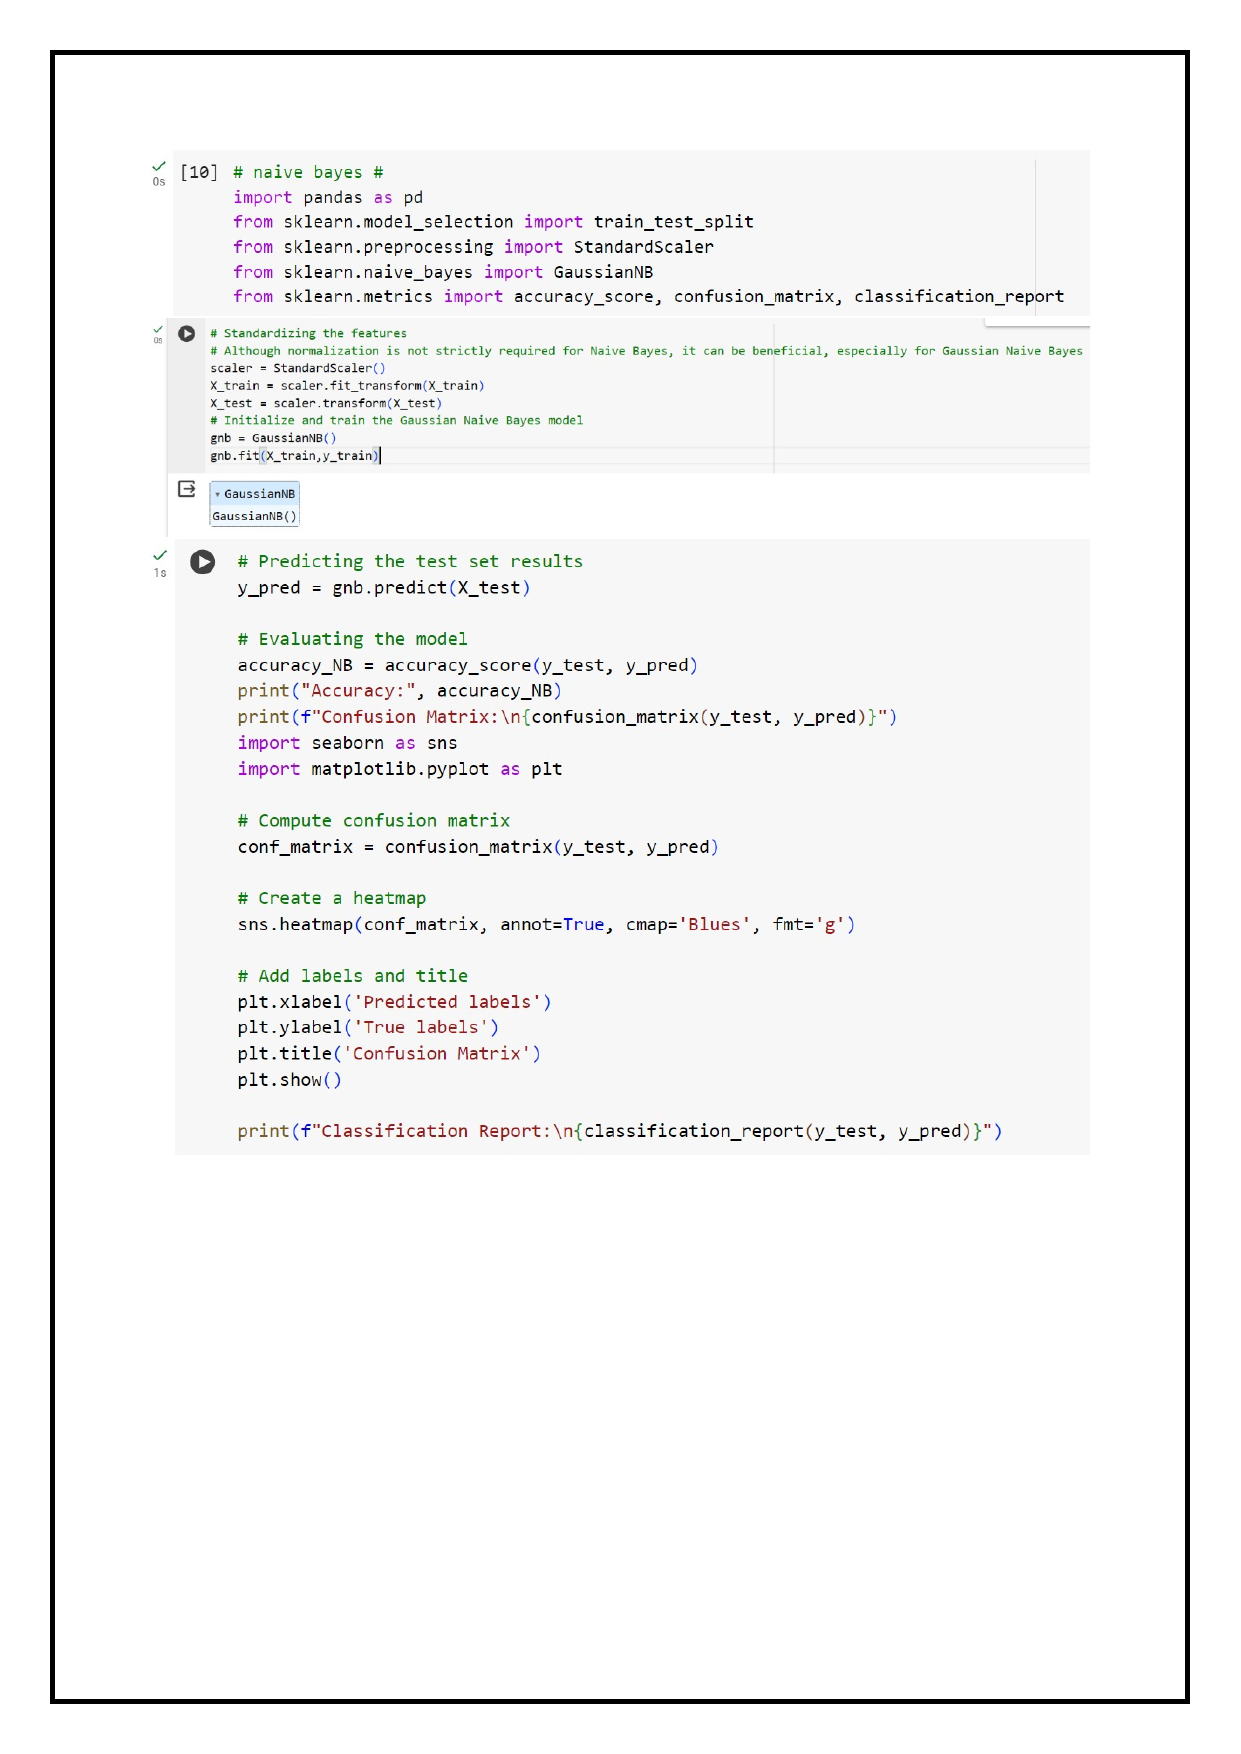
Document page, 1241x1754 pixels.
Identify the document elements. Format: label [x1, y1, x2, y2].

picture [150, 150, 1091, 316]
picture [150, 539, 1091, 1155]
picture [150, 318, 1091, 537]
